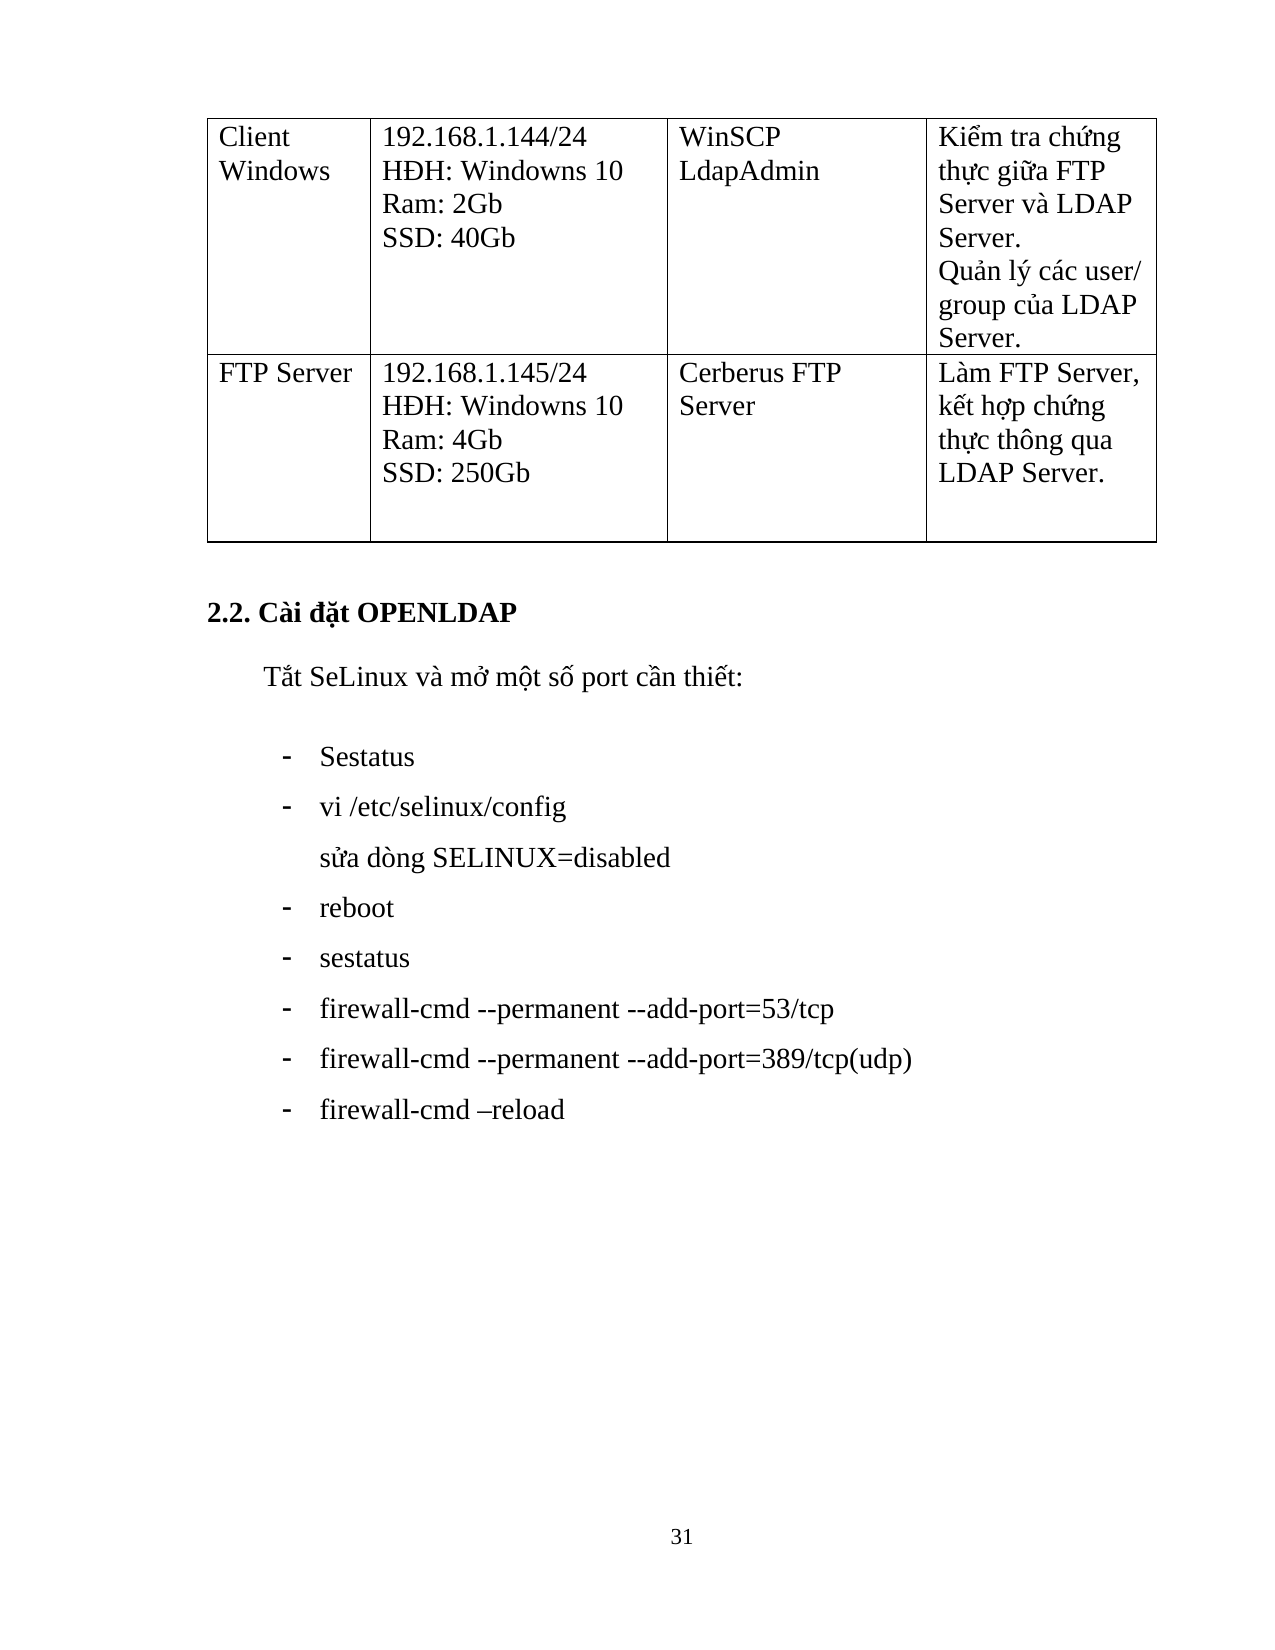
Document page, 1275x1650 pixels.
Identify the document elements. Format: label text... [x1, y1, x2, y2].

list firewall-cmd --permanent --add-port=53/tcp [282, 991, 1157, 1025]
text Tắt SeLinux và mở một số port cần thiết: [207, 659, 1157, 692]
table_cell 192.168.1.145/24 HĐH: Windowns 10 Ram: 4Gb SSD: 250Gb [371, 355, 667, 541]
table_cell Làm FTP Server, kết hợp chứng thực thông qua LDAP Server. [927, 355, 1156, 541]
list sửa dòng SELINUX=disabled [319, 840, 1157, 873]
list firewall-cmd --permanent --add-port=389/tcp(udp) [282, 1041, 1157, 1075]
text 2.2. Cài đặt OPENLDAP [207, 595, 1157, 629]
list sestatus [282, 941, 1157, 974]
list Sestatus [282, 739, 1157, 773]
list vi /etc/selinux/config [282, 789, 1157, 823]
table_cell Kiểm tra chứng thực giữa FTP Server và LDAP Server. Quản lý các user/ group của LDAP Server. [927, 119, 1156, 354]
list reboot [282, 890, 1157, 924]
table_cell Client Windows [208, 119, 370, 354]
table_cell Cerberus FTP Server [668, 355, 926, 541]
table_cell WinSCP LdapAdmin [668, 119, 926, 354]
table_cell 192.168.1.144/24 HĐH: Windowns 10 Ram: 2Gb SSD: 40Gb [371, 119, 667, 354]
list firewall-cmd –reload [282, 1092, 1157, 1126]
table_cell FTP Server [208, 355, 370, 541]
